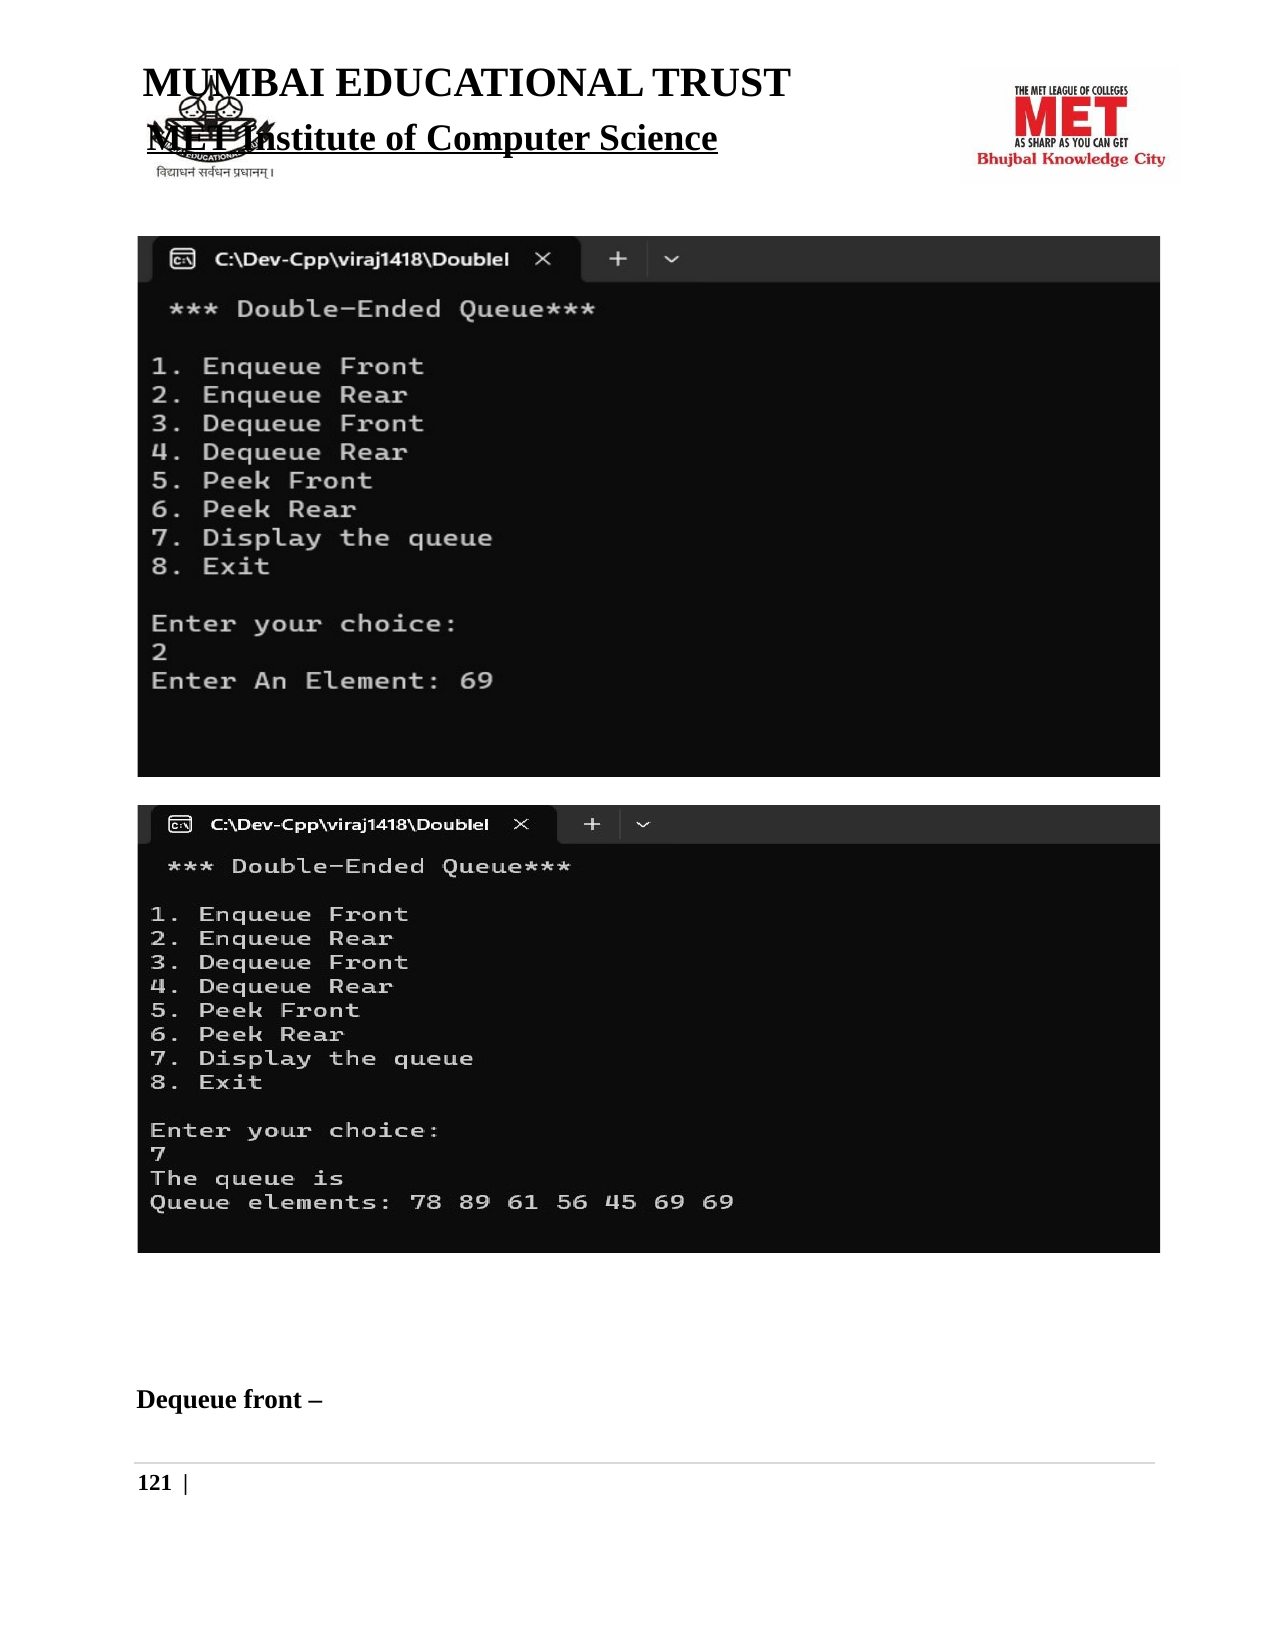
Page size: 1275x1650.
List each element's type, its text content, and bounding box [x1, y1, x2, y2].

picture [271, 75, 277, 84]
text Dequeue front – [136, 1383, 1160, 1414]
picture [262, 83, 271, 94]
picture [192, 75, 204, 93]
picture [137, 236, 1161, 777]
picture [137, 805, 1161, 1253]
picture [146, 153, 277, 179]
picture [225, 75, 235, 86]
picture [146, 75, 277, 152]
picture [156, 75, 166, 86]
picture [961, 67, 1180, 185]
